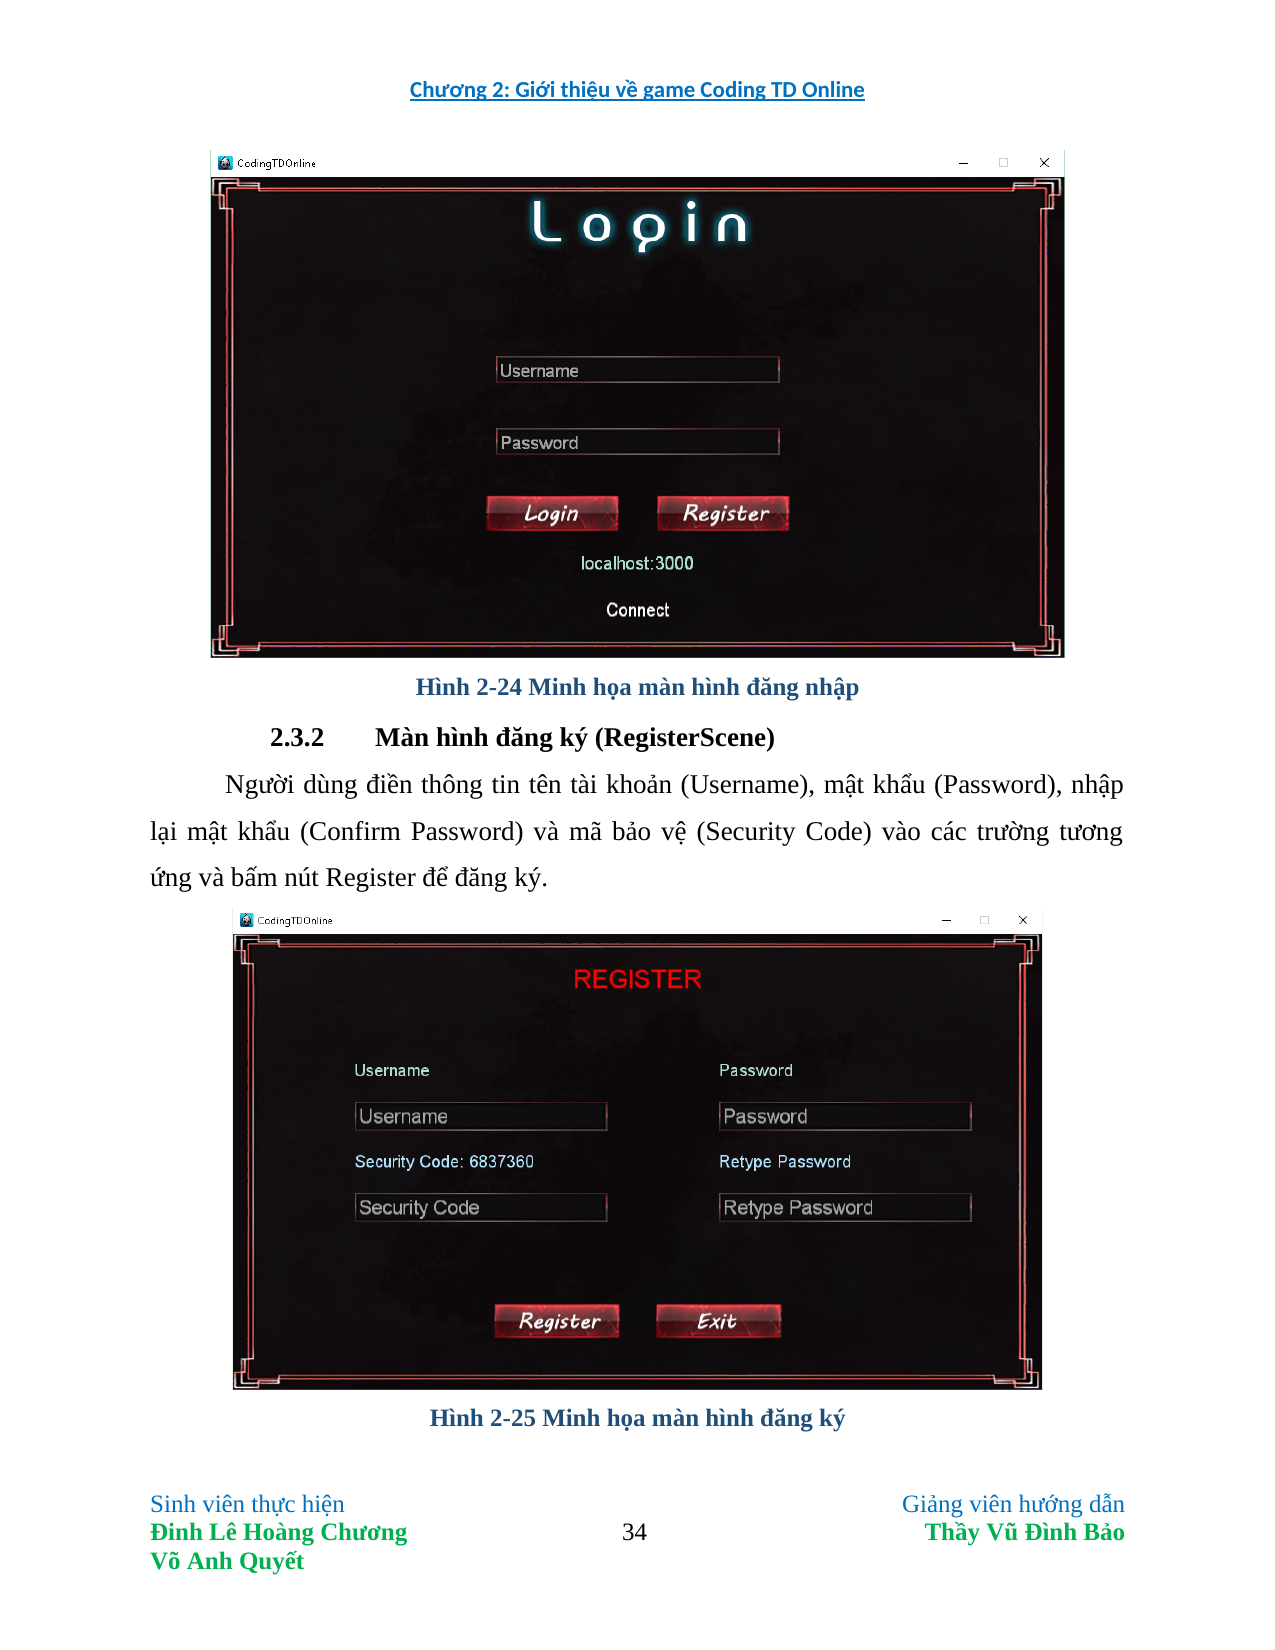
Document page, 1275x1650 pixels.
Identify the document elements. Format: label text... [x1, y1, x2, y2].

text Người dùng điền thông tin tên tài khoản (Username), mật khẩu (Password), nhập lại mật khẩu (Confirm Password) và mã bảo vệ (Security Code) vào các trường tương ứng và bấm nút Register để đăng ký. [150, 768, 1125, 892]
picture [210, 150, 1065, 658]
picture [232, 908, 1043, 1390]
subtitle Màn hình đăng ký (RegisterScene) [150, 721, 1125, 752]
